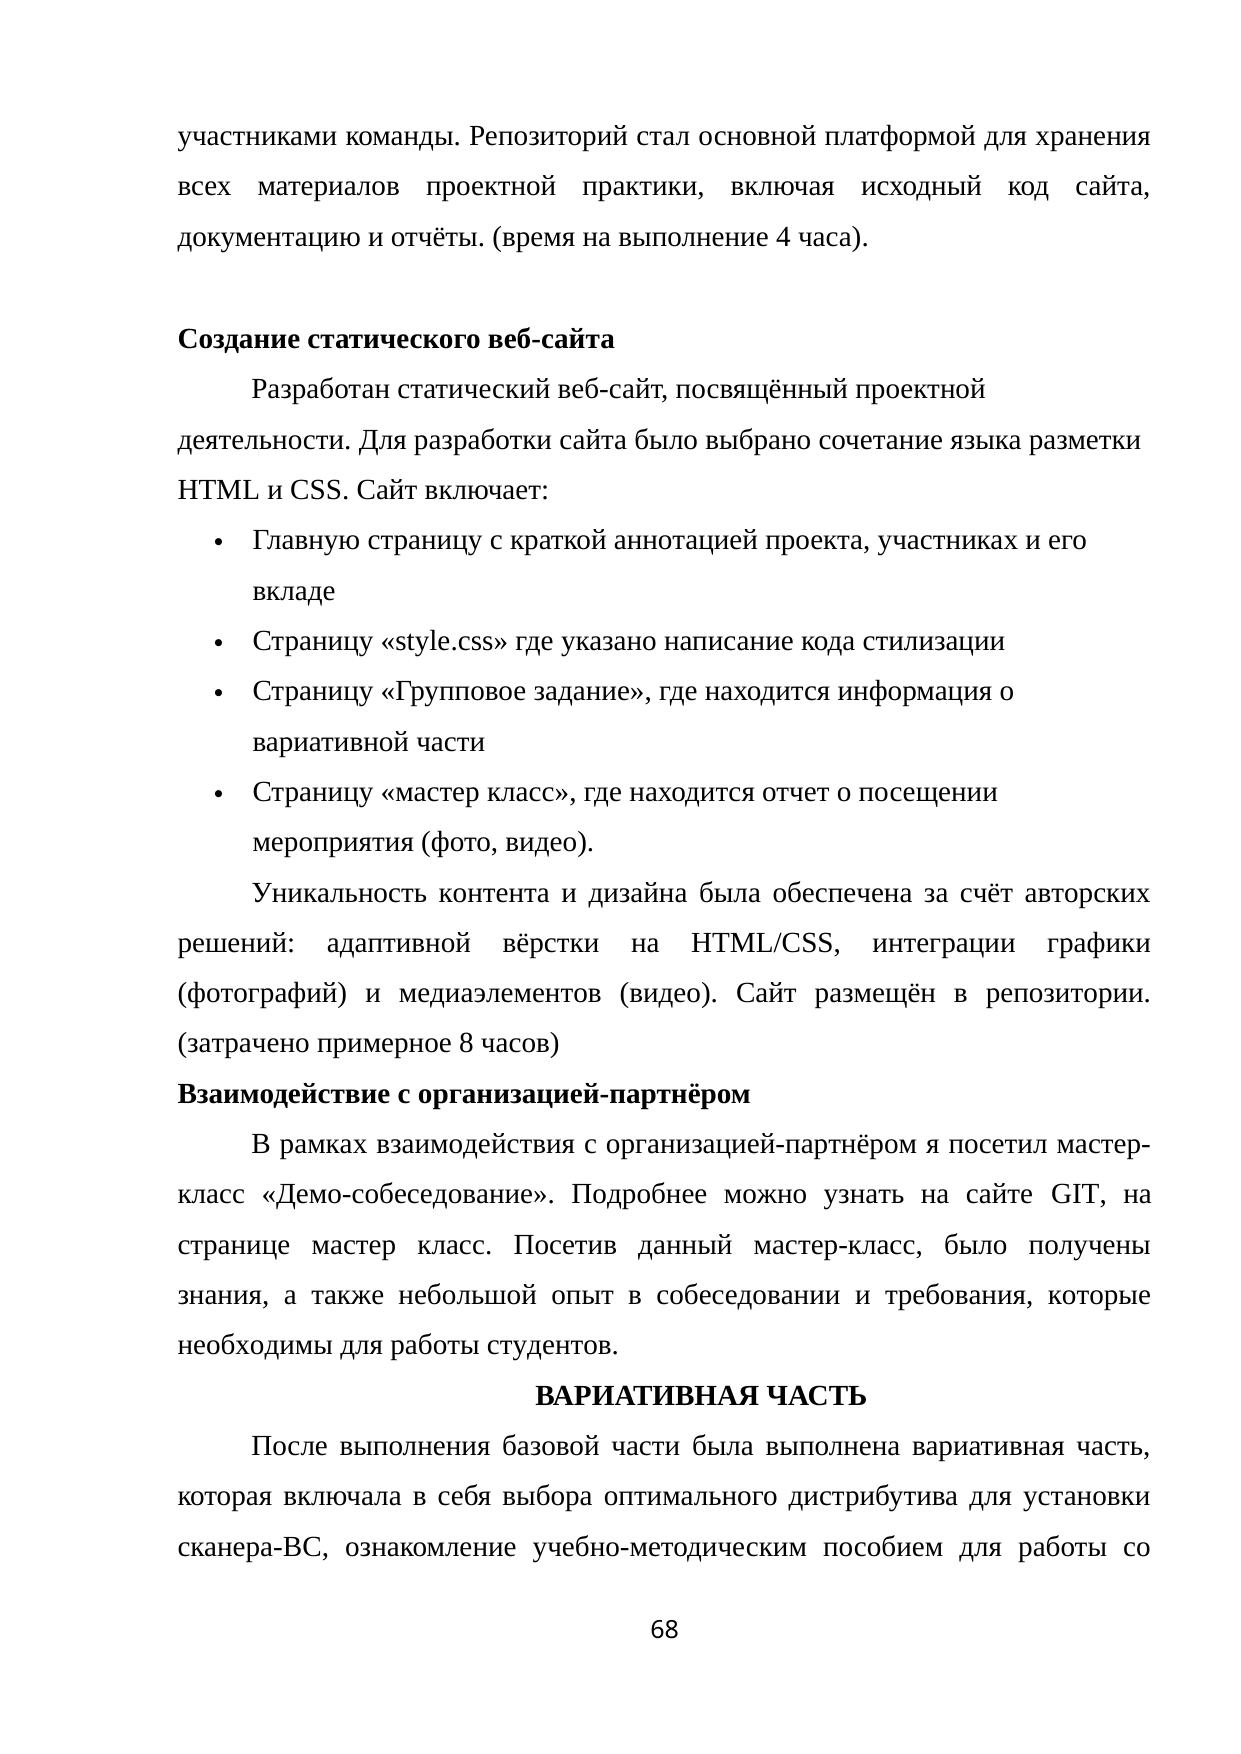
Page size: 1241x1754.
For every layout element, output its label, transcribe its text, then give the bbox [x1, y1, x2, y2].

list Страницу «мастер класс», где находится отчет о посещении мероприятия (фото, видео). [215, 774, 1152, 858]
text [177, 118, 1152, 252]
text Создание статического веб-сайта [177, 321, 1152, 355]
text Вариативная часть [177, 1378, 1152, 1411]
list Страницу «Групповое задание», где находится информация о вариативной части [215, 673, 1152, 757]
text Взаимодействие с организацией-партнёром [177, 1076, 1152, 1109]
list Страницу «style.css» где указано написание кода стилизации [215, 623, 1152, 657]
text Уникальность контента и дизайна была обеспечена за счёт авторских решений: адаптивной вёрстки на HTML/CSS, интеграции графики (фотографий) и медиаэлементов (видео). Сайт размещён в репозитории. (затрачено примерное 8 часов) [177, 875, 1152, 1059]
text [177, 1428, 1152, 1562]
text В рамках взаимодействия с организацией-партнёром я посетил мастер-класс «Демо-собеседование». Подробнее можно узнать на сайте GIT, на странице мастер класс. Посетив данный мастер-класс, было получены знания, а также небольшой опыт в собеседовании и требования, которые необходимы для работы студентов. [177, 1126, 1152, 1361]
text Разработан статический веб-сайт, посвящённый проектной деятельности. Для разработки сайта было выбрано сочетание языка разметки HTML и CSS. Сайт включает: [177, 372, 1152, 506]
list Главную страницу с краткой аннотацией проекта, участниках и его вкладе [215, 522, 1152, 606]
